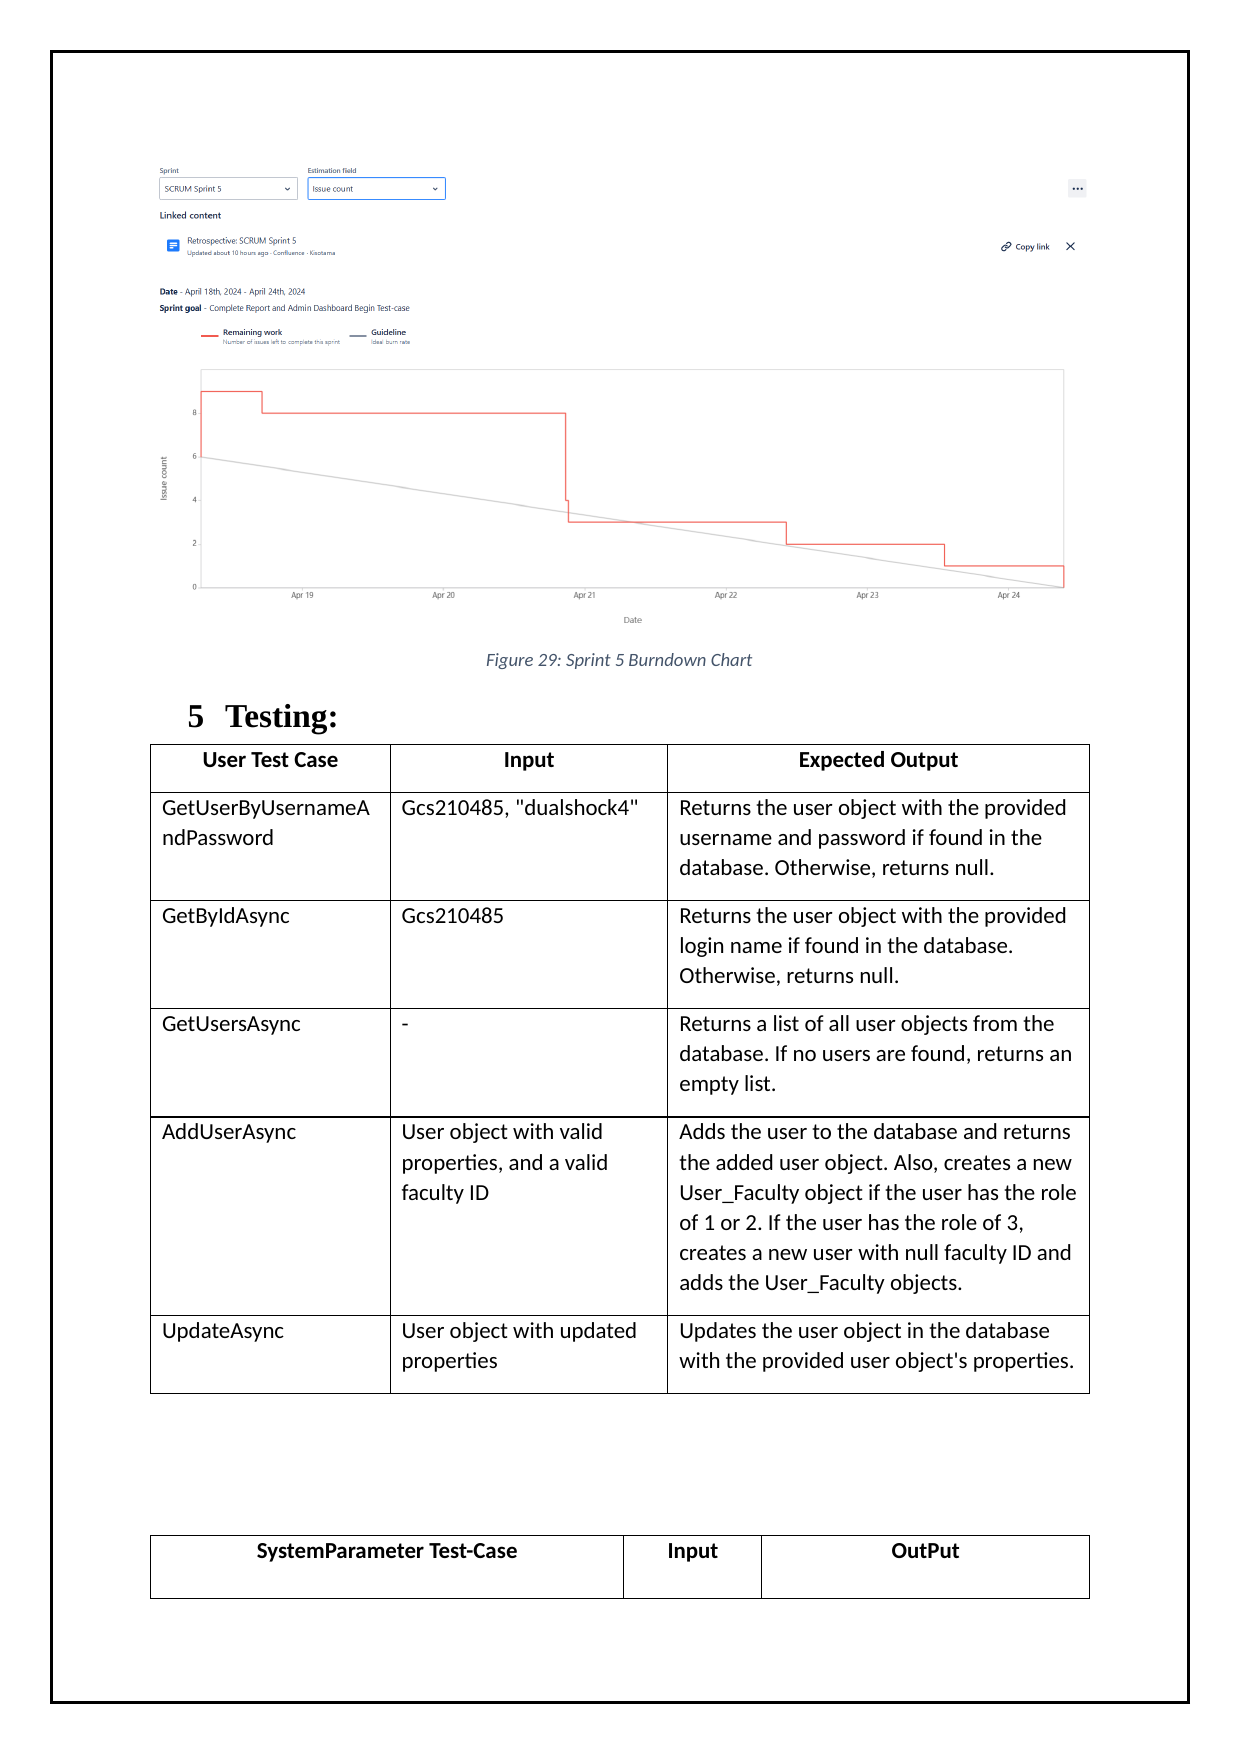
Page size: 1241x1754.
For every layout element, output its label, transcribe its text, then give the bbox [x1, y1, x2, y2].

table_header User Test Case [151, 745, 390, 792]
table_cell - [391, 1009, 667, 1116]
table_header Input [624, 1536, 761, 1597]
table_cell Returns the user object with the provided username and password if found in the database. Otherwise, returns null. [668, 793, 1089, 900]
text Figure 29: Sprint 5 Burndown Chart [150, 648, 1090, 671]
table_cell GetByIdAsync [151, 901, 390, 1008]
table_header Expected Output [668, 745, 1089, 792]
table_cell Adds the user to the database and returns the added user object. Also, creates a new User_Faculty object if the user has the role of 1 or 2. If the user has the role of 3, creates a new user with null faculty ID and adds the User_Faculty objects. [668, 1118, 1089, 1315]
table_cell Returns the user object with the provided login name if found in the database. Otherwise, returns null. [668, 901, 1089, 1008]
table_header OutPut [762, 1536, 1089, 1597]
table_cell GetUsersAsync [151, 1009, 390, 1116]
table_cell Updates the user object in the database with the provided user object's properties. [668, 1316, 1089, 1393]
table_cell AddUserAsync [151, 1118, 390, 1315]
table_cell User object with updated properties [391, 1316, 667, 1393]
table_header SystemParameter Test-Case [151, 1536, 623, 1597]
table_cell Returns a list of all user objects from the database. If no users are found, returns an empty list. [668, 1009, 1089, 1116]
table_header Input [391, 745, 667, 792]
picture [150, 150, 1090, 630]
table_cell Gcs210485, "dualshock4" [391, 793, 667, 900]
table_cell GetUserByUsernameAndPassword [151, 793, 390, 900]
table_cell Gcs210485 [391, 901, 667, 1008]
subtitle Testing: [187, 696, 1090, 734]
table_cell User object with valid properties, and a valid faculty ID [391, 1118, 667, 1315]
table_cell UpdateAsync [151, 1316, 390, 1393]
